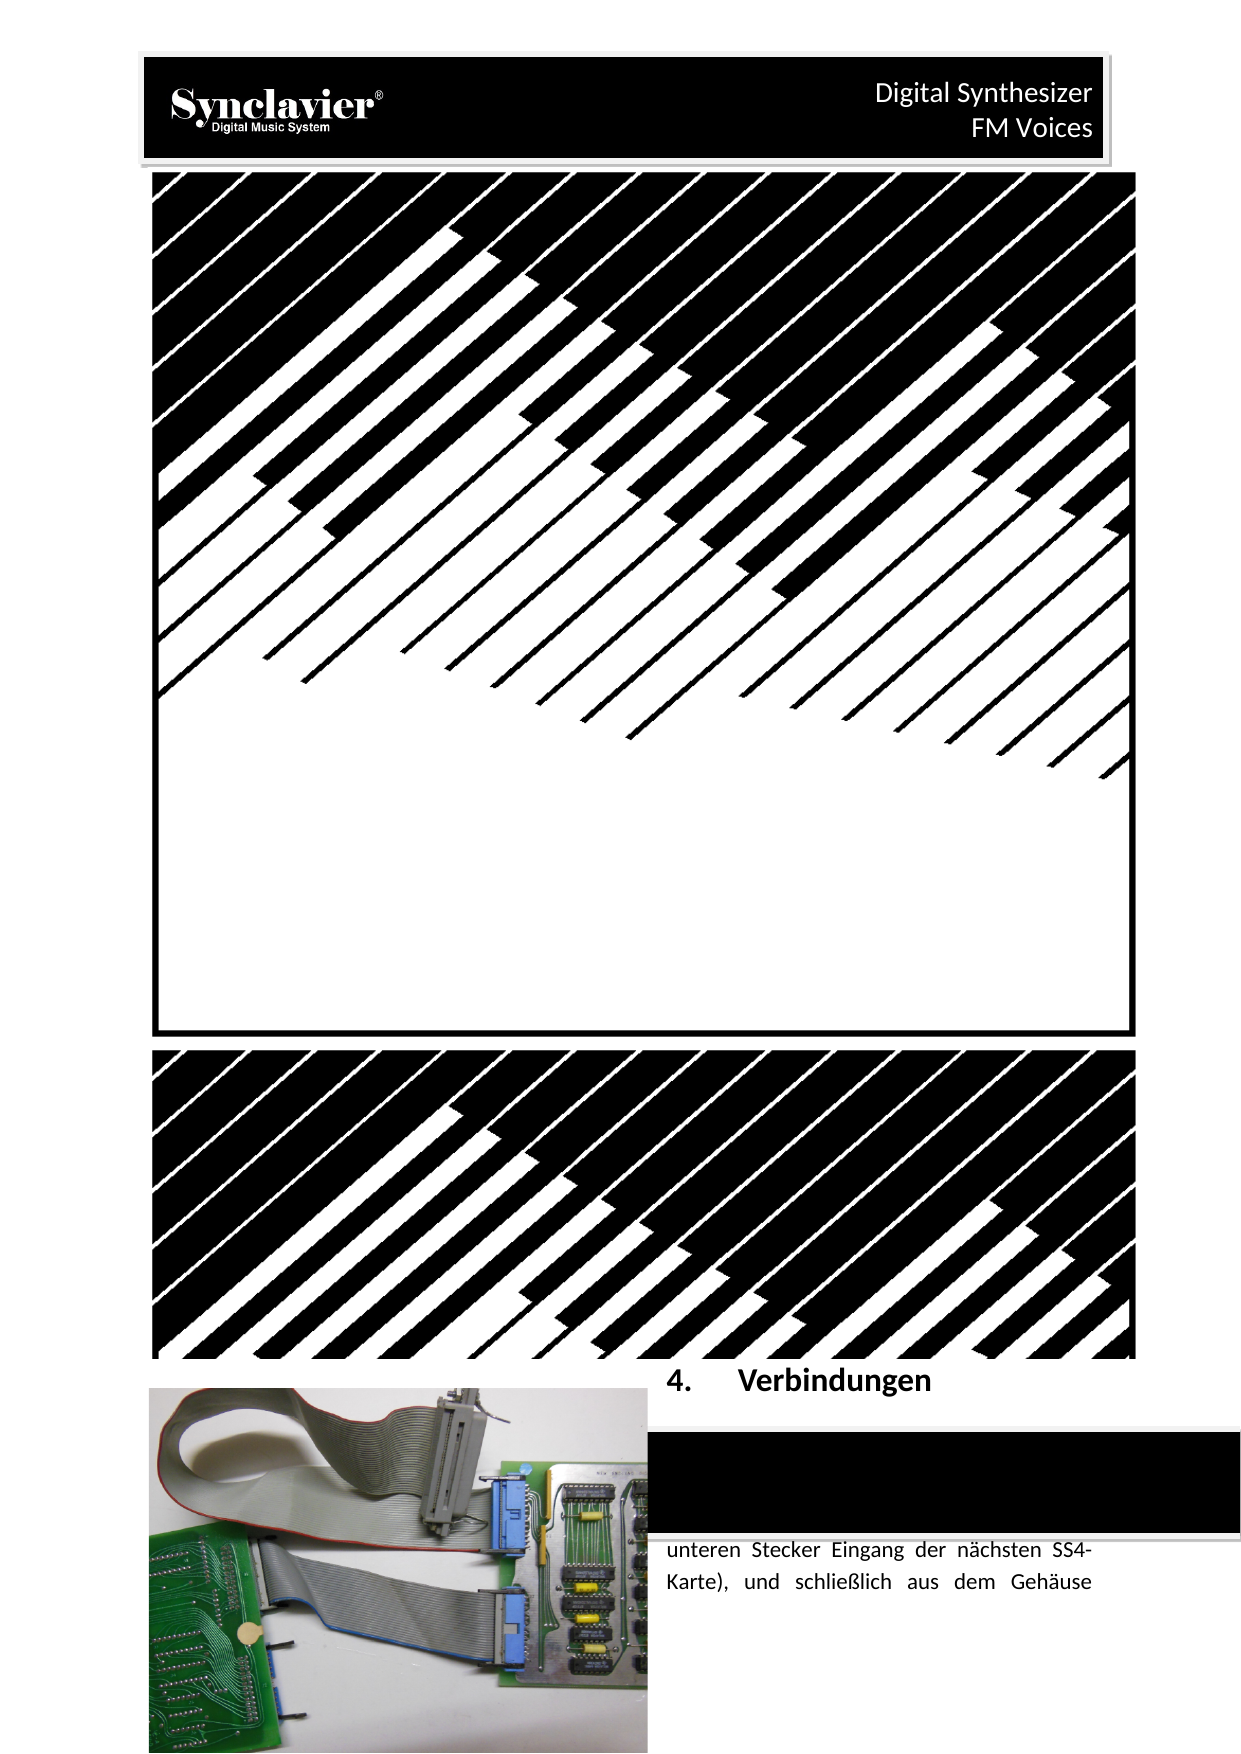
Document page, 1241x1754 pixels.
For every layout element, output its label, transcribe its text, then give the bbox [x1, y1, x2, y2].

picture [158, 70, 392, 142]
title Verbindungen [148, 1359, 1093, 1400]
picture [147, 167, 1143, 1042]
picture [147, 1388, 648, 1752]
picture [147, 1045, 1143, 1359]
text Die SS4-Karten werden auf der Vorderseite untereinander mit einem Flachkabel in Reihe verbunden (oberer Stecker Ausgang an unteren Stecker Eingang der nächsten SS4-Karte), und schließlich aus dem Gehäuse herausgeführt und mit der D160-Karte im PostPro SD verbunden (Anschluss links neben den SCSI-Anschlüssen). [648, 1438, 1093, 1595]
